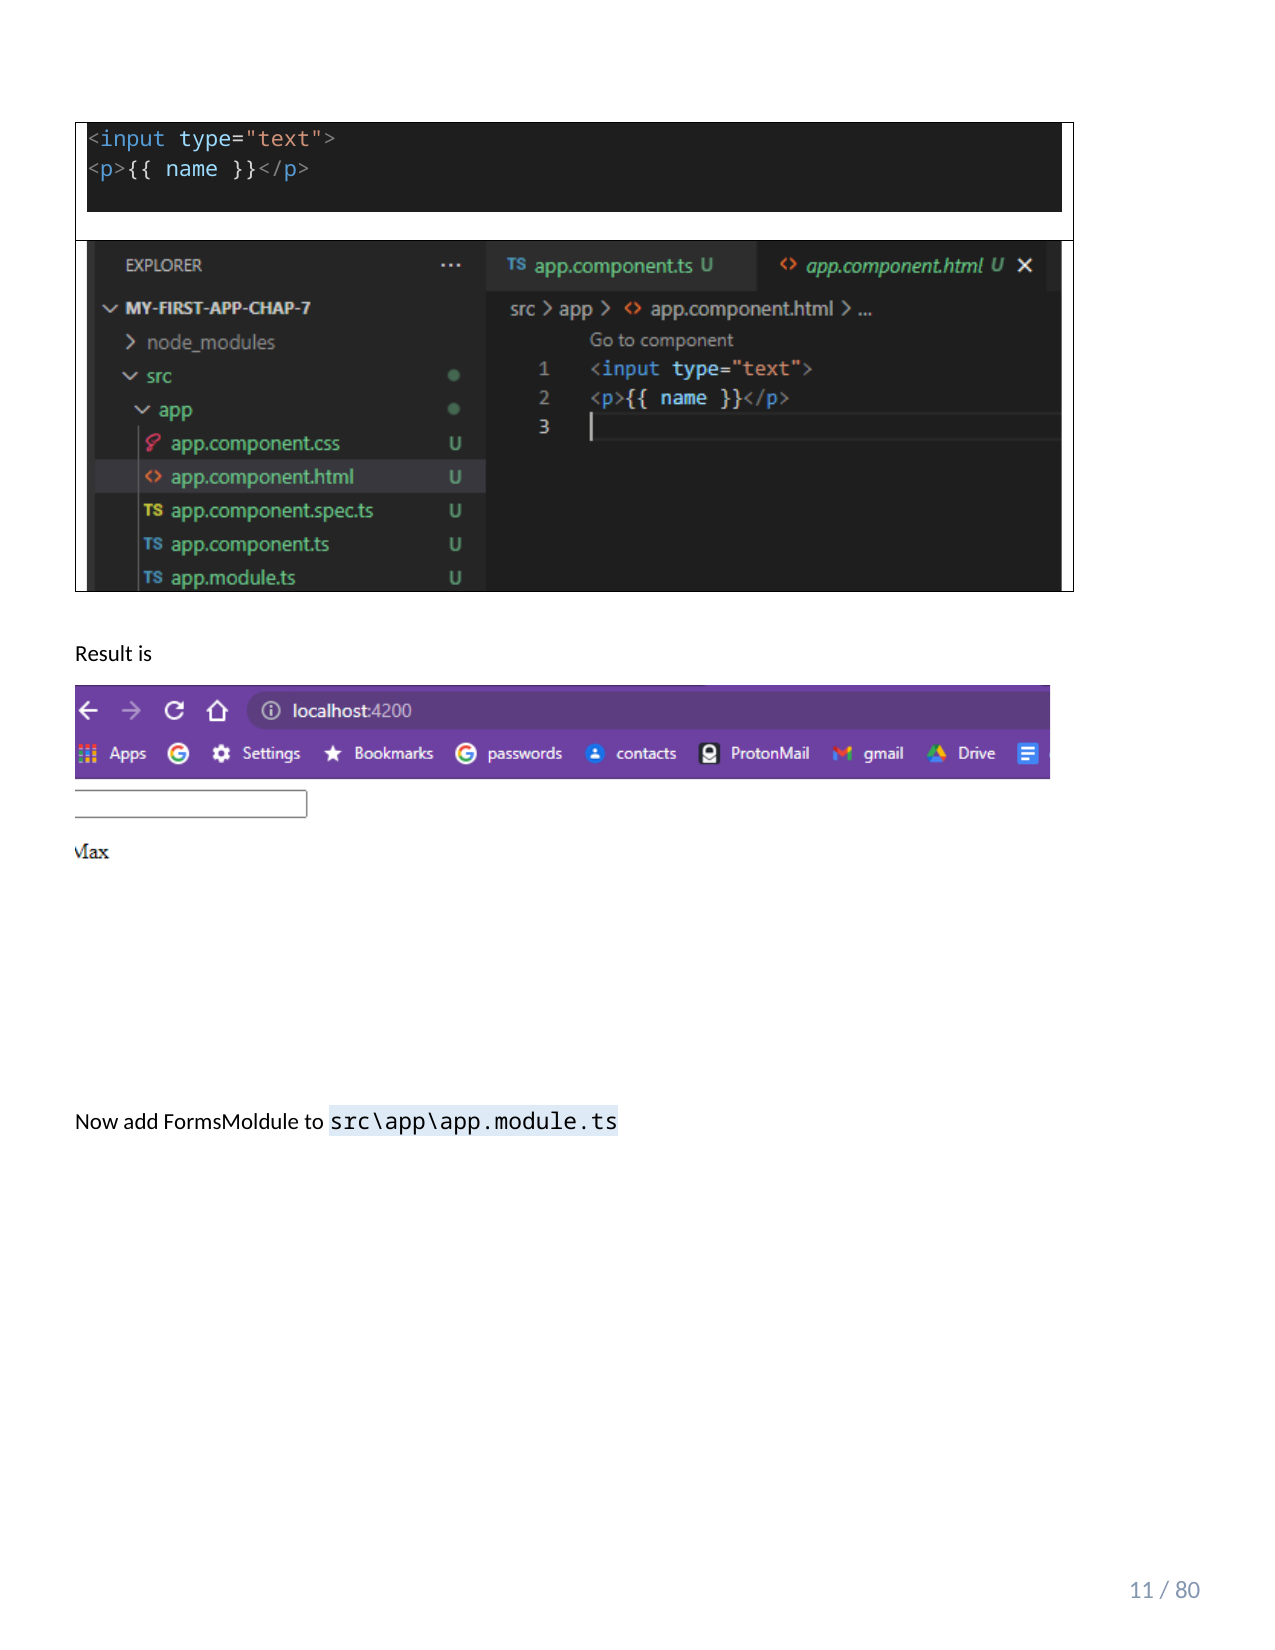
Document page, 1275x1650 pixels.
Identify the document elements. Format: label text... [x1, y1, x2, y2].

table_cell [76, 241, 86, 591]
picture [86, 241, 1062, 591]
text Now add FormsMoldule to src\app\app.module.ts [75, 1104, 1200, 1136]
text Result is [75, 639, 1200, 667]
table_header <input type="text"> <p>{{ name }}</p> [76, 123, 1073, 240]
picture [75, 685, 1050, 1086]
table_cell [1062, 241, 1073, 591]
